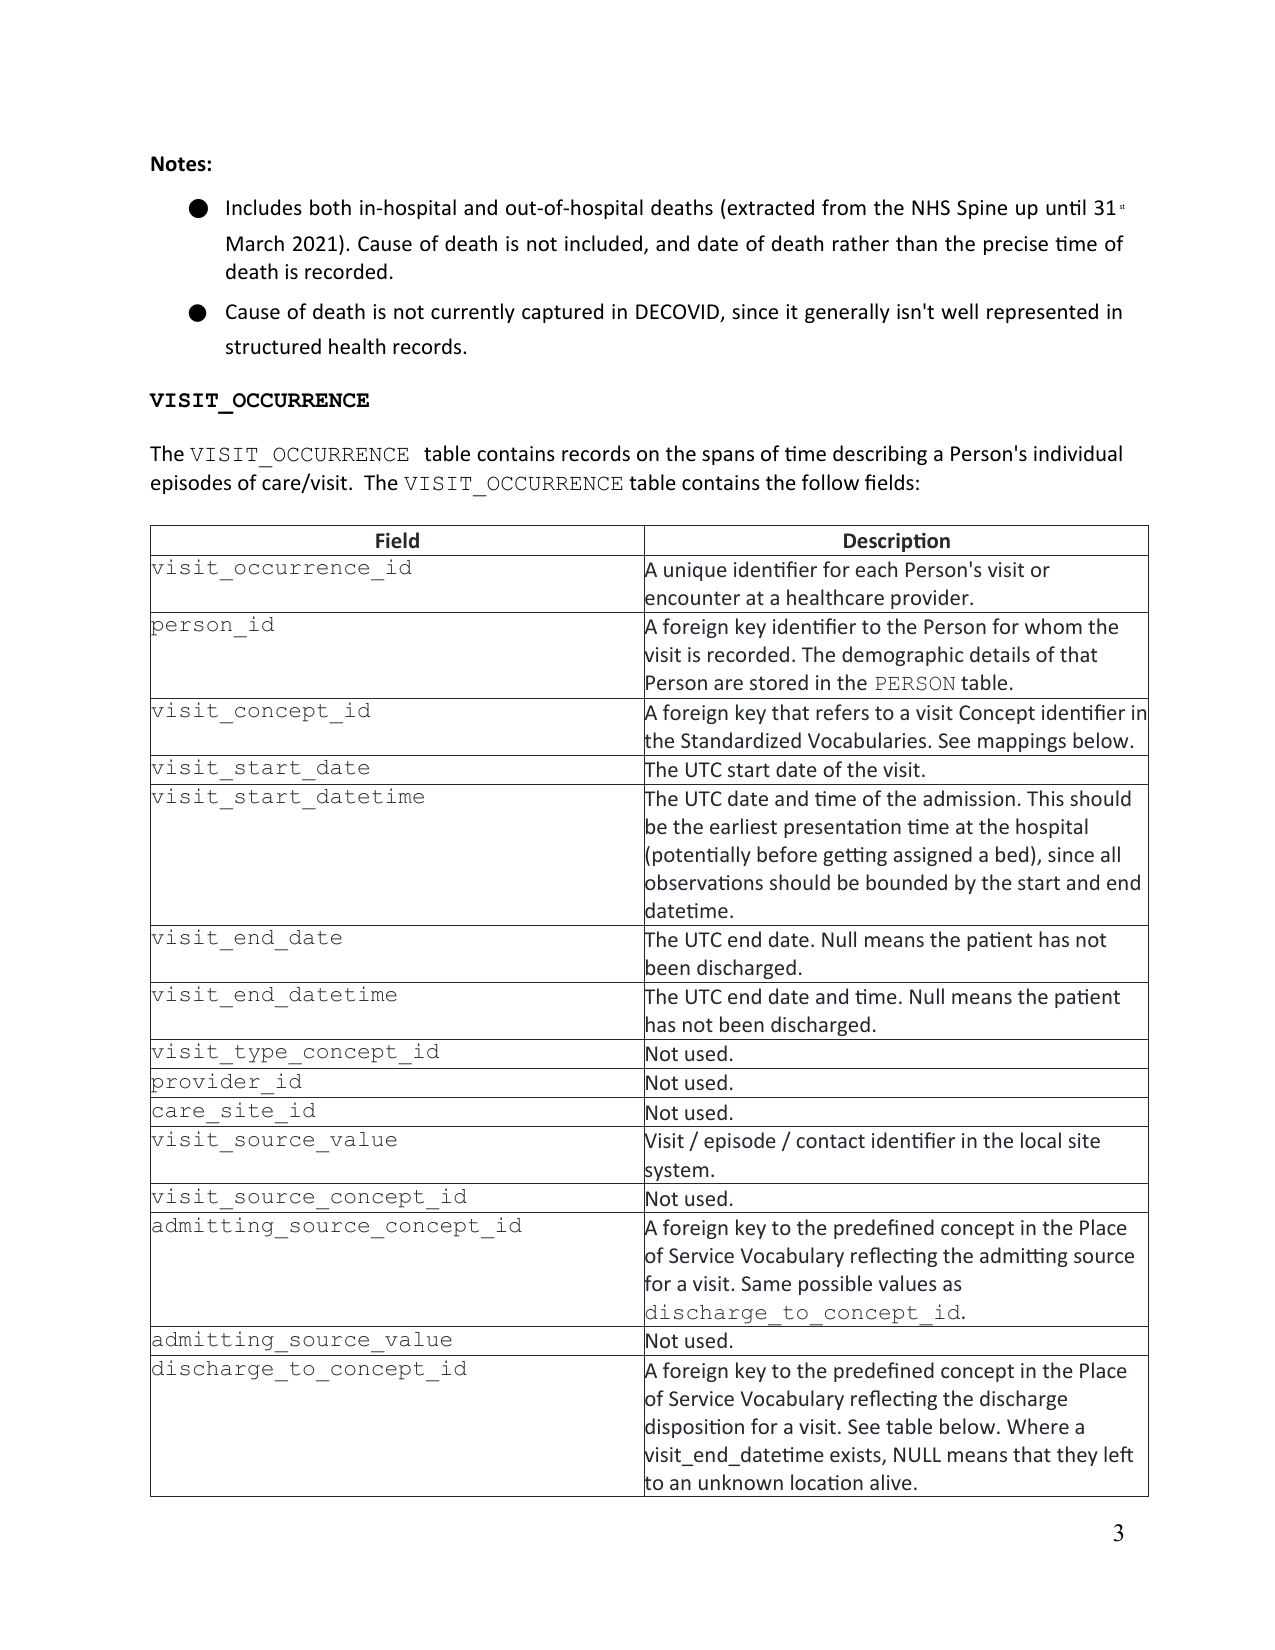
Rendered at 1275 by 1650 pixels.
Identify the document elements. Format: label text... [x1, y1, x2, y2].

table_cell visit_start_date [151, 756, 644, 783]
table_cell Not used. [645, 1069, 1148, 1097]
table_cell visit_concept_id [151, 699, 644, 754]
text The VISIT_OCCURRENCE table contains records on the spans of time describing a Person's individual episodes of care/visit. The VISIT_OCCURRENCE table contains the follow fields: [150, 440, 1125, 497]
table_cell visit_end_datetime [151, 983, 644, 1039]
table_cell The UTC end date and time. Null means the patient has not been discharged. [645, 983, 1148, 1039]
table_cell Not used. [645, 1040, 1148, 1068]
table_header Field [151, 526, 644, 554]
table_cell Not used. [645, 1184, 1148, 1212]
list Cause of death is not currently captured in DECOVID, since it generally isn't well represented in structured health records. [187, 285, 1125, 360]
table_cell visit_source_concept_id [151, 1184, 644, 1212]
table_cell Not used. [645, 1327, 1148, 1355]
table_cell care_site_id [151, 1098, 644, 1126]
table_cell A unique identifier for each Person's visit or encounter at a healthcare provider. [645, 556, 1148, 612]
table_cell admitting_source_concept_id [151, 1213, 644, 1326]
table_cell person_id [151, 613, 644, 697]
table_cell visit_start_datetime [151, 785, 644, 925]
table_header Description [645, 526, 1148, 554]
table_cell The UTC date and time of the admission. This should be the earliest presentation time at the hospital (potentially before getting assigned a bed), since all observations should be bounded by the start and end datetime. [645, 785, 1148, 925]
table_cell A foreign key to the predefined concept in the Place of Service Vocabulary reflecting the admitting source for a visit. Same possible values as discharge_to_concept_id. [645, 1213, 1148, 1326]
table_cell visit_type_concept_id [151, 1040, 644, 1068]
table_cell visit_occurrence_id [151, 556, 644, 612]
table_cell Not used. [645, 1098, 1148, 1126]
list Includes both in-hospital and out-of-hospital deaths (extracted from the NHS Spine up until 31st March 2021). Cause of death is not included, and date of death rather than the precise time of death is recorded. [187, 178, 1125, 285]
table_cell A foreign key to the predefined concept in the Place of Service Vocabulary reflecting the discharge disposition for a visit. See table below. Where a visit_end_datetime exists, NULL means that they left to an unknown location alive. [645, 1356, 1148, 1496]
text Notes: [150, 150, 1125, 178]
table_cell provider_id [151, 1069, 644, 1097]
table_cell visit_source_value [151, 1127, 644, 1183]
table_cell Visit / episode / contact identifier in the local site system. [645, 1127, 1148, 1183]
table_cell The UTC start date of the visit. [645, 756, 1148, 783]
table_cell A foreign key identifier to the Person for whom the visit is recorded. The demographic details of that Person are stored in the PERSON table. [645, 613, 1148, 697]
table_cell A foreign key that refers to a visit Concept identifier in the Standardized Vocabularies. See mappings below. [645, 699, 1148, 754]
table_cell visit_end_date [151, 926, 644, 982]
table_cell discharge_to_concept_id [151, 1356, 644, 1496]
text VISIT_OCCURRENCE [150, 388, 1125, 414]
table_cell The UTC end date. Null means the patient has not been discharged. [645, 926, 1148, 982]
table_cell admitting_source_value [151, 1327, 644, 1355]
